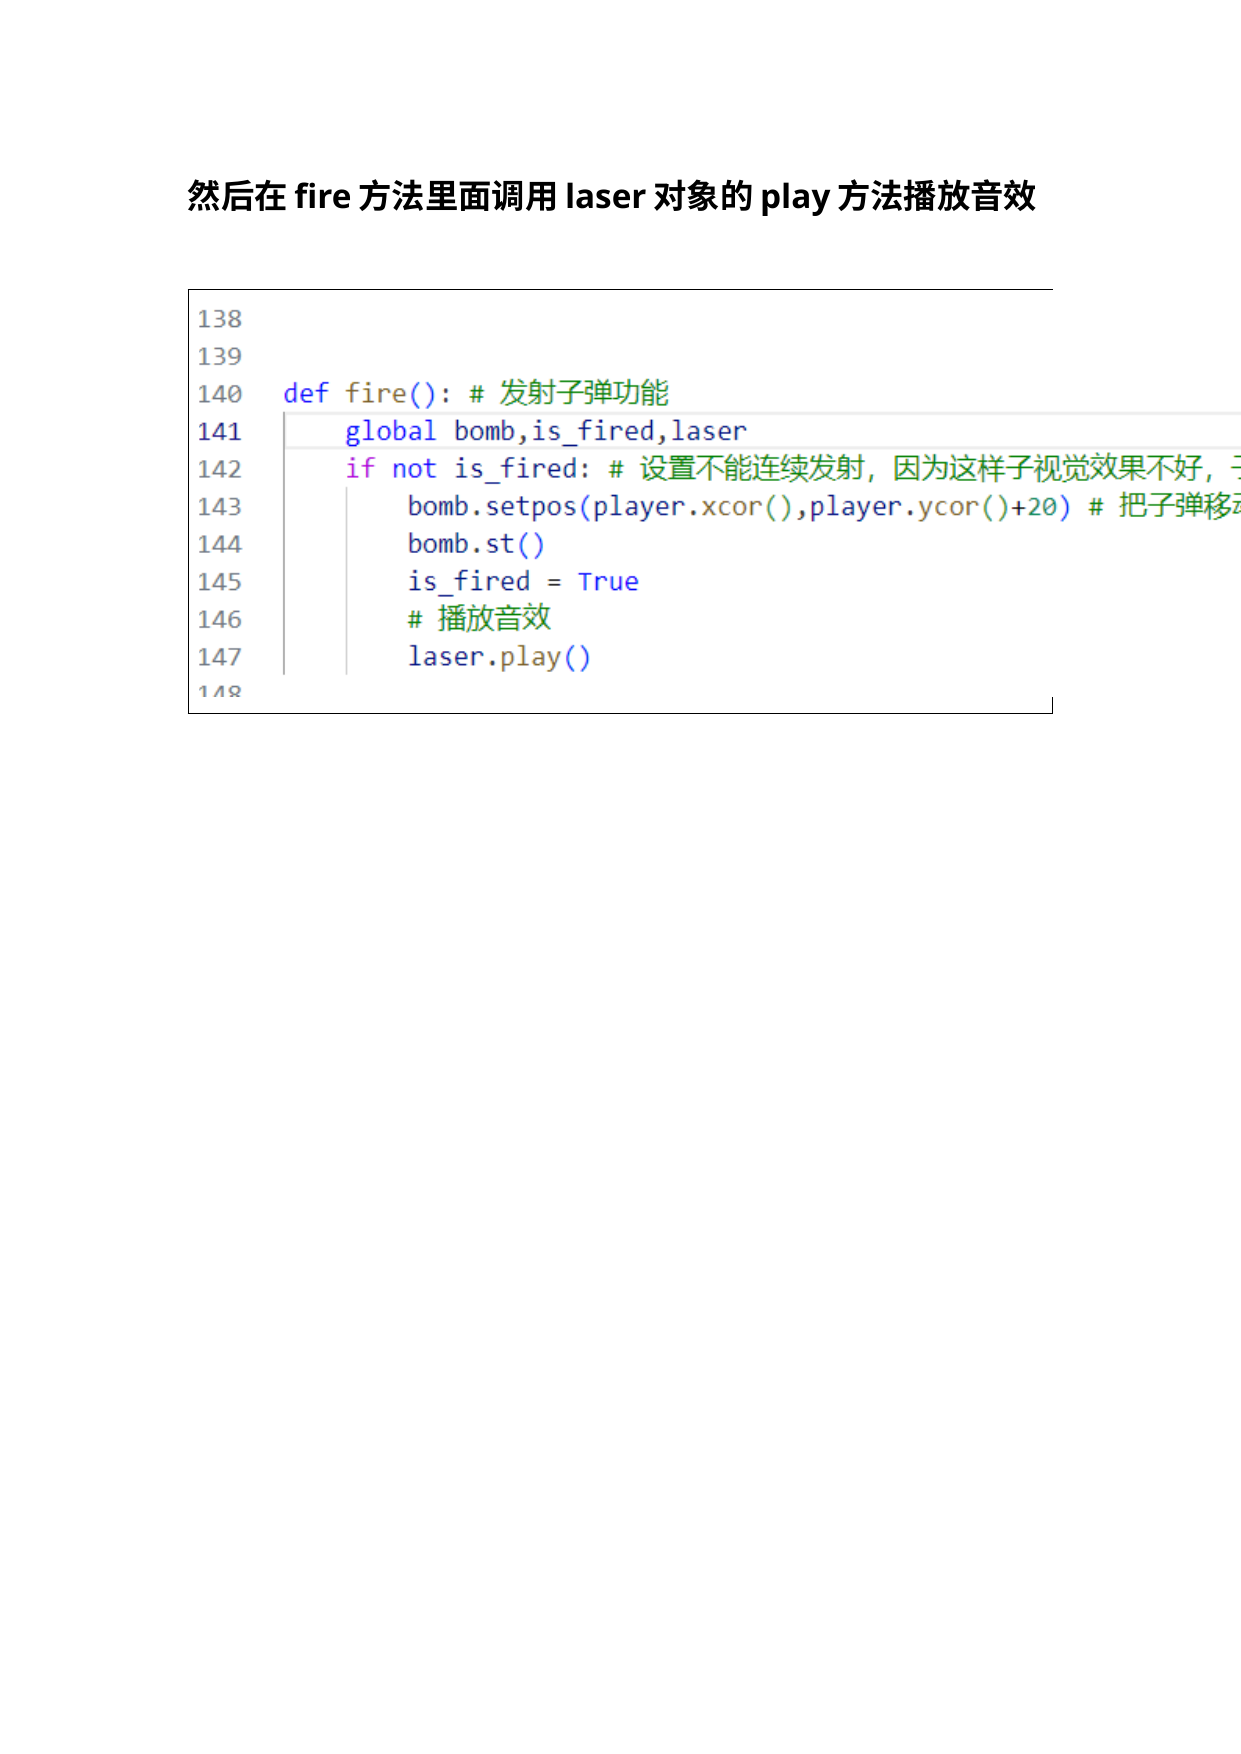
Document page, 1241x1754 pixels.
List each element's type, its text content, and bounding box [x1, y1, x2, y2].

table_header [189, 290, 1052, 713]
picture [199, 290, 1241, 697]
subtitle 然后在fire方法里面调用laser对象的play方法播放音效 [187, 162, 1053, 227]
